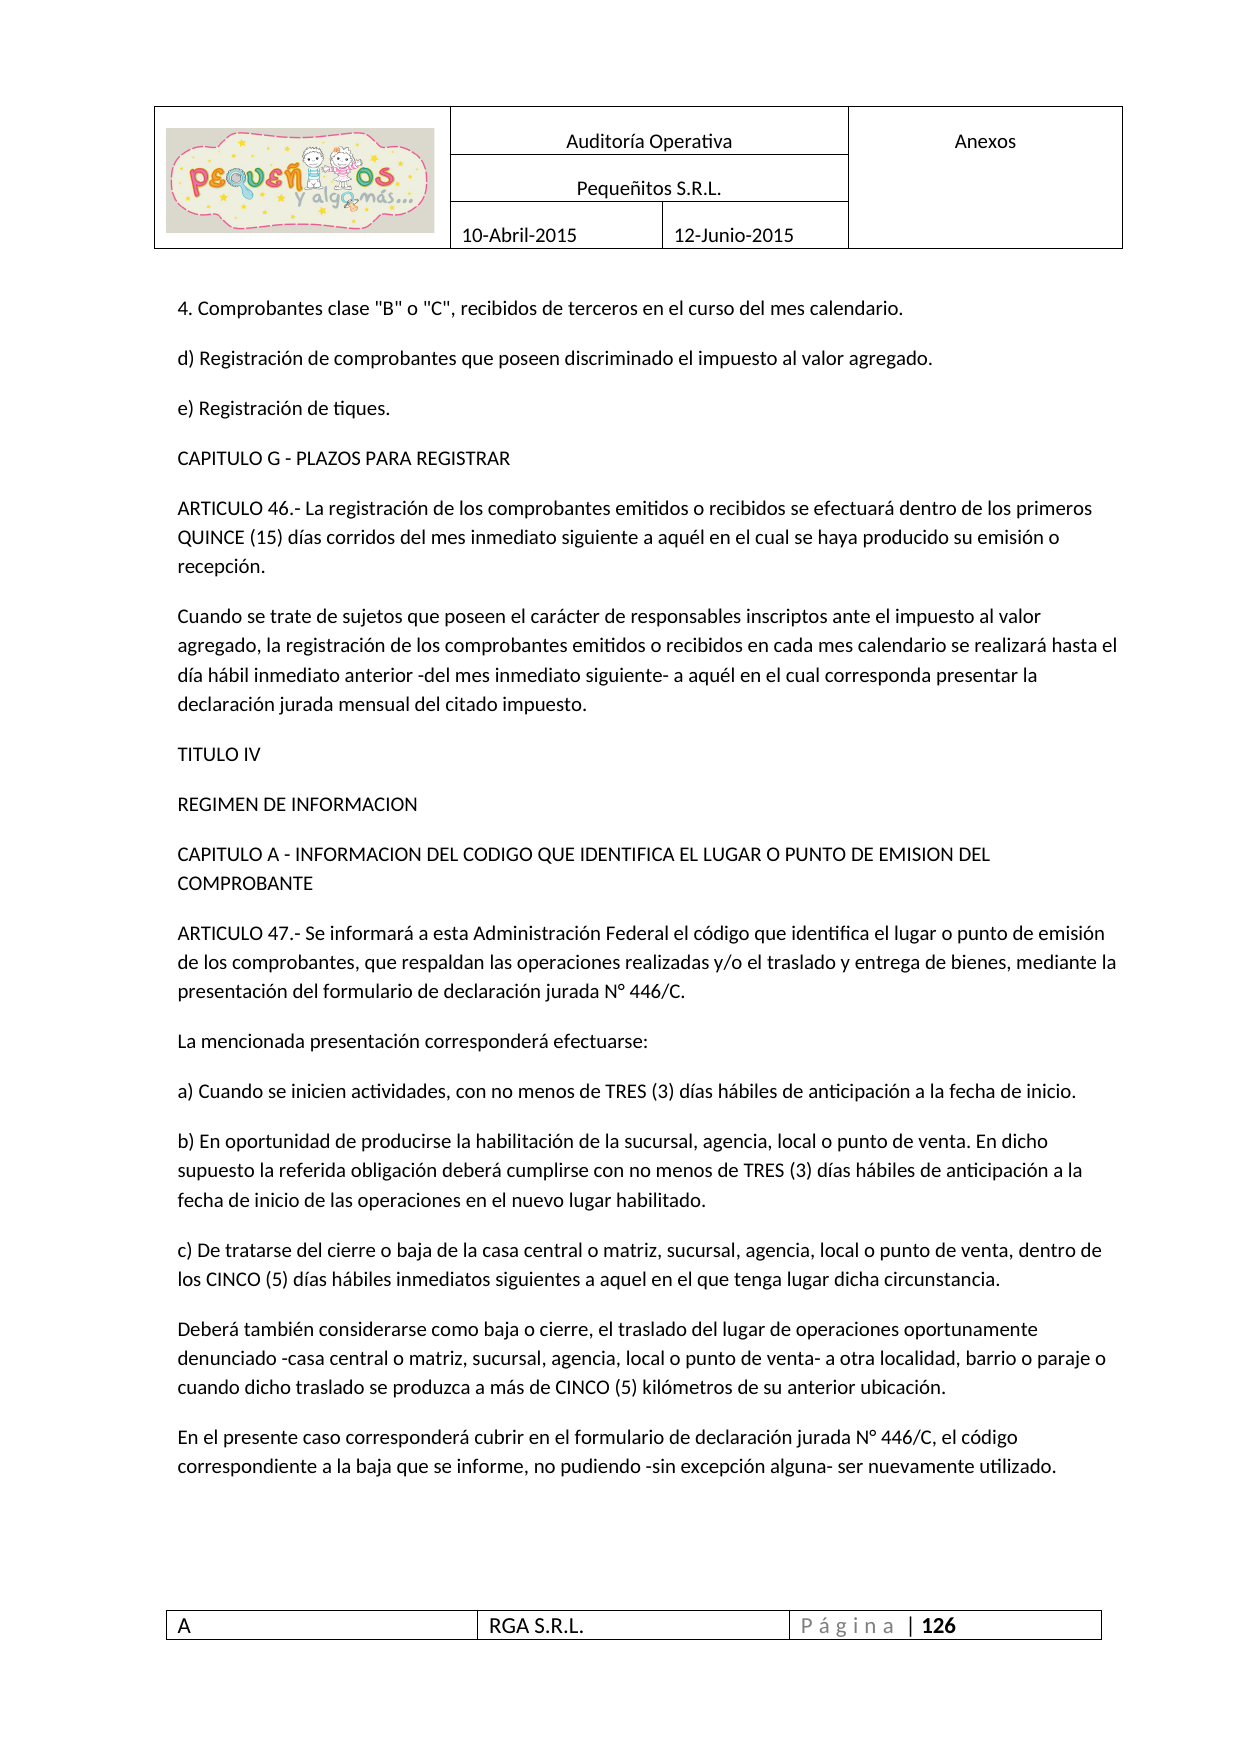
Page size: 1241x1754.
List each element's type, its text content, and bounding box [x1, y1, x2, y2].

text d) Registración de comprobantes que poseen discriminado el impuesto al valor agregado. [177, 345, 1122, 371]
text La mencionada presentación corresponderá efectuarse: [177, 1028, 1122, 1054]
picture [166, 128, 435, 233]
text CAPITULO A - INFORMACION DEL CODIGO QUE IDENTIFICA EL LUGAR O PUNTO DE EMISION DEL COMPROBANTE [177, 841, 1122, 896]
text ARTICULO 47.- Se informará a esta Administración Federal el código que identifica el lugar o punto de emisión de los comprobantes, que respaldan las operaciones realizadas y/o el traslado y entrega de bienes, mediante la presentación del formulario de declaración jurada N° 446/C. [177, 920, 1122, 1004]
text ARTICULO 46.- La registración de los comprobantes emitidos o recibidos se efectuará dentro de los primeros QUINCE (15) días corridos del mes inmediato siguiente a aquél en el cual se haya producido su emisión o recepción. [177, 495, 1122, 579]
text TITULO IV [177, 741, 1122, 766]
text a) Cuando se inicien actividades, con no menos de TRES (3) días hábiles de anticipación a la fecha de inicio. [177, 1078, 1122, 1104]
text e) Registración de tiques. [177, 395, 1122, 421]
text Deberá también considerarse como baja o cierre, el traslado del lugar de operaciones oportunamente denunciado -casa central o matriz, sucursal, agencia, local o punto de venta- a otra localidad, barrio o paraje o cuando dicho traslado se produzca a más de CINCO (5) kilómetros de su anterior ubicación. [177, 1316, 1122, 1400]
text 4. Comprobantes clase "B" o "C", recibidos de terceros en el curso del mes calendario. [177, 295, 1122, 321]
text c) De tratarse del cierre o baja de la casa central o matriz, sucursal, agencia, local o punto de venta, dentro de los CINCO (5) días hábiles inmediatos siguientes a aquel en el que tenga lugar dicha circunstancia. [177, 1237, 1122, 1291]
text REGIMEN DE INFORMACION [177, 791, 1122, 816]
text Cuando se trate de sujetos que poseen el carácter de responsables inscriptos ante el impuesto al valor agregado, la registración de los comprobantes emitidos o recibidos en cada mes calendario se realizará hasta el día hábil inmediato anterior -del mes inmediato siguiente- a aquél en el cual corresponda presentar la declaración jurada mensual del citado impuesto. [177, 603, 1122, 716]
text b) En oportunidad de producirse la habilitación de la sucursal, agencia, local o punto de venta. En dicho supuesto la referida obligación deberá cumplirse con no menos de TRES (3) días hábiles de anticipación a la fecha de inicio de las operaciones en el nuevo lugar habilitado. [177, 1128, 1122, 1212]
text En el presente caso corresponderá cubrir en el formulario de declaración jurada N° 446/C, el código correspondiente a la baja que se informe, no pudiendo -sin excepción alguna- ser nuevamente utilizado. [177, 1424, 1122, 1479]
text CAPITULO G - PLAZOS PARA REGISTRAR [177, 445, 1122, 471]
